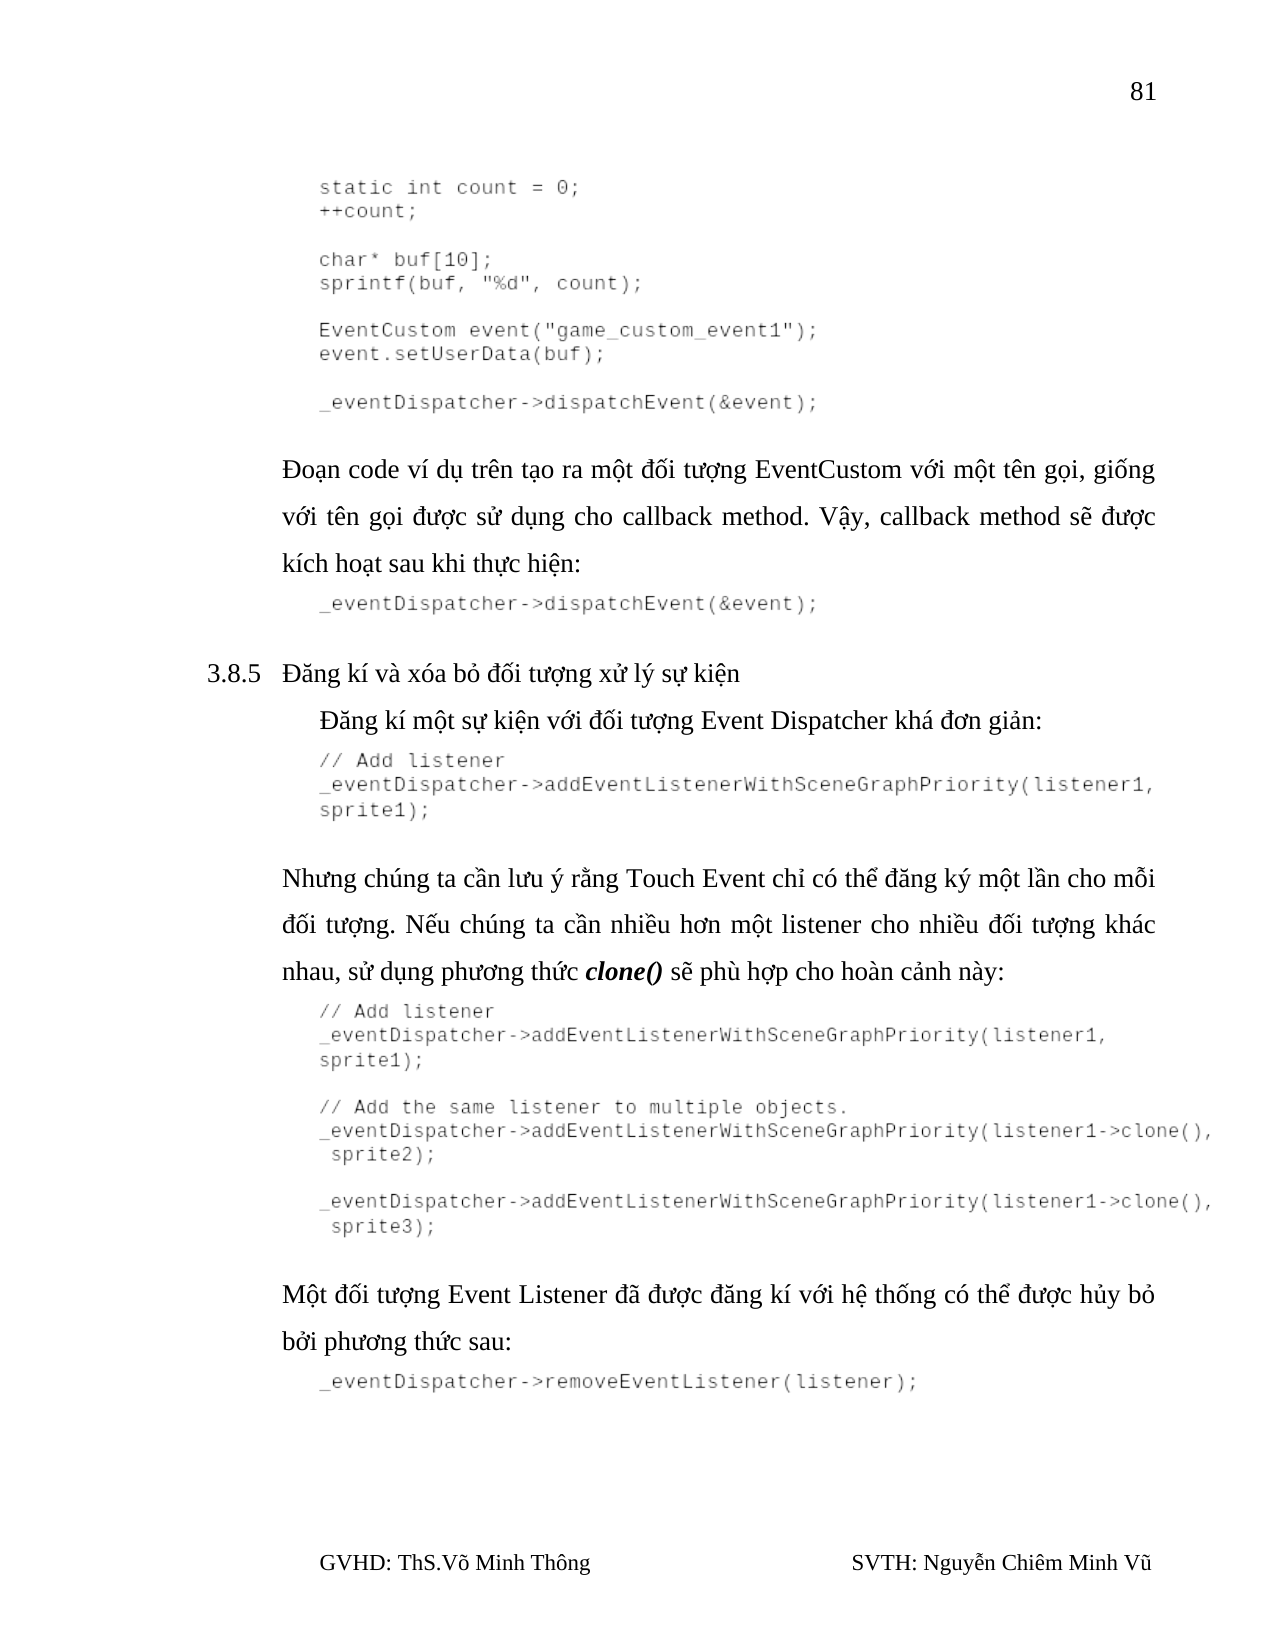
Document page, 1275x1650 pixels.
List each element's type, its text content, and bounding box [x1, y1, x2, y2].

text Một đối tượng Event Listener đã được đăng kí với hệ thống có thể được hủy bỏ bởi phương thức sau: [282, 1002, 1157, 1356]
text Đoạn code ví dụ trên tạo ra một đối tượng EventCustom với một tên gọi, giống với tên gọi được sử dụng cho callback method. Vậy, callback method sẽ được kích hoạt sau khi thực hiện: [282, 177, 1157, 578]
subtitle Đăng kí và xóa bỏ đối tượng xử lý sự kiện [207, 658, 1157, 689]
text Nhưng chúng ta cần lưu ý rằng Touch Event chỉ có thể đăng ký một lần cho mỗi đối tượng. Nếu chúng ta cần nhiều hơn một listener cho nhiều đối tượng khác nhau, sử dụng phương thức clone() sẽ phù hợp cho hoàn cảnh này: [282, 751, 1157, 986]
text Đăng kí một sự kiện với đối tượng Event Dispatcher khá đơn giản: [282, 704, 1157, 735]
